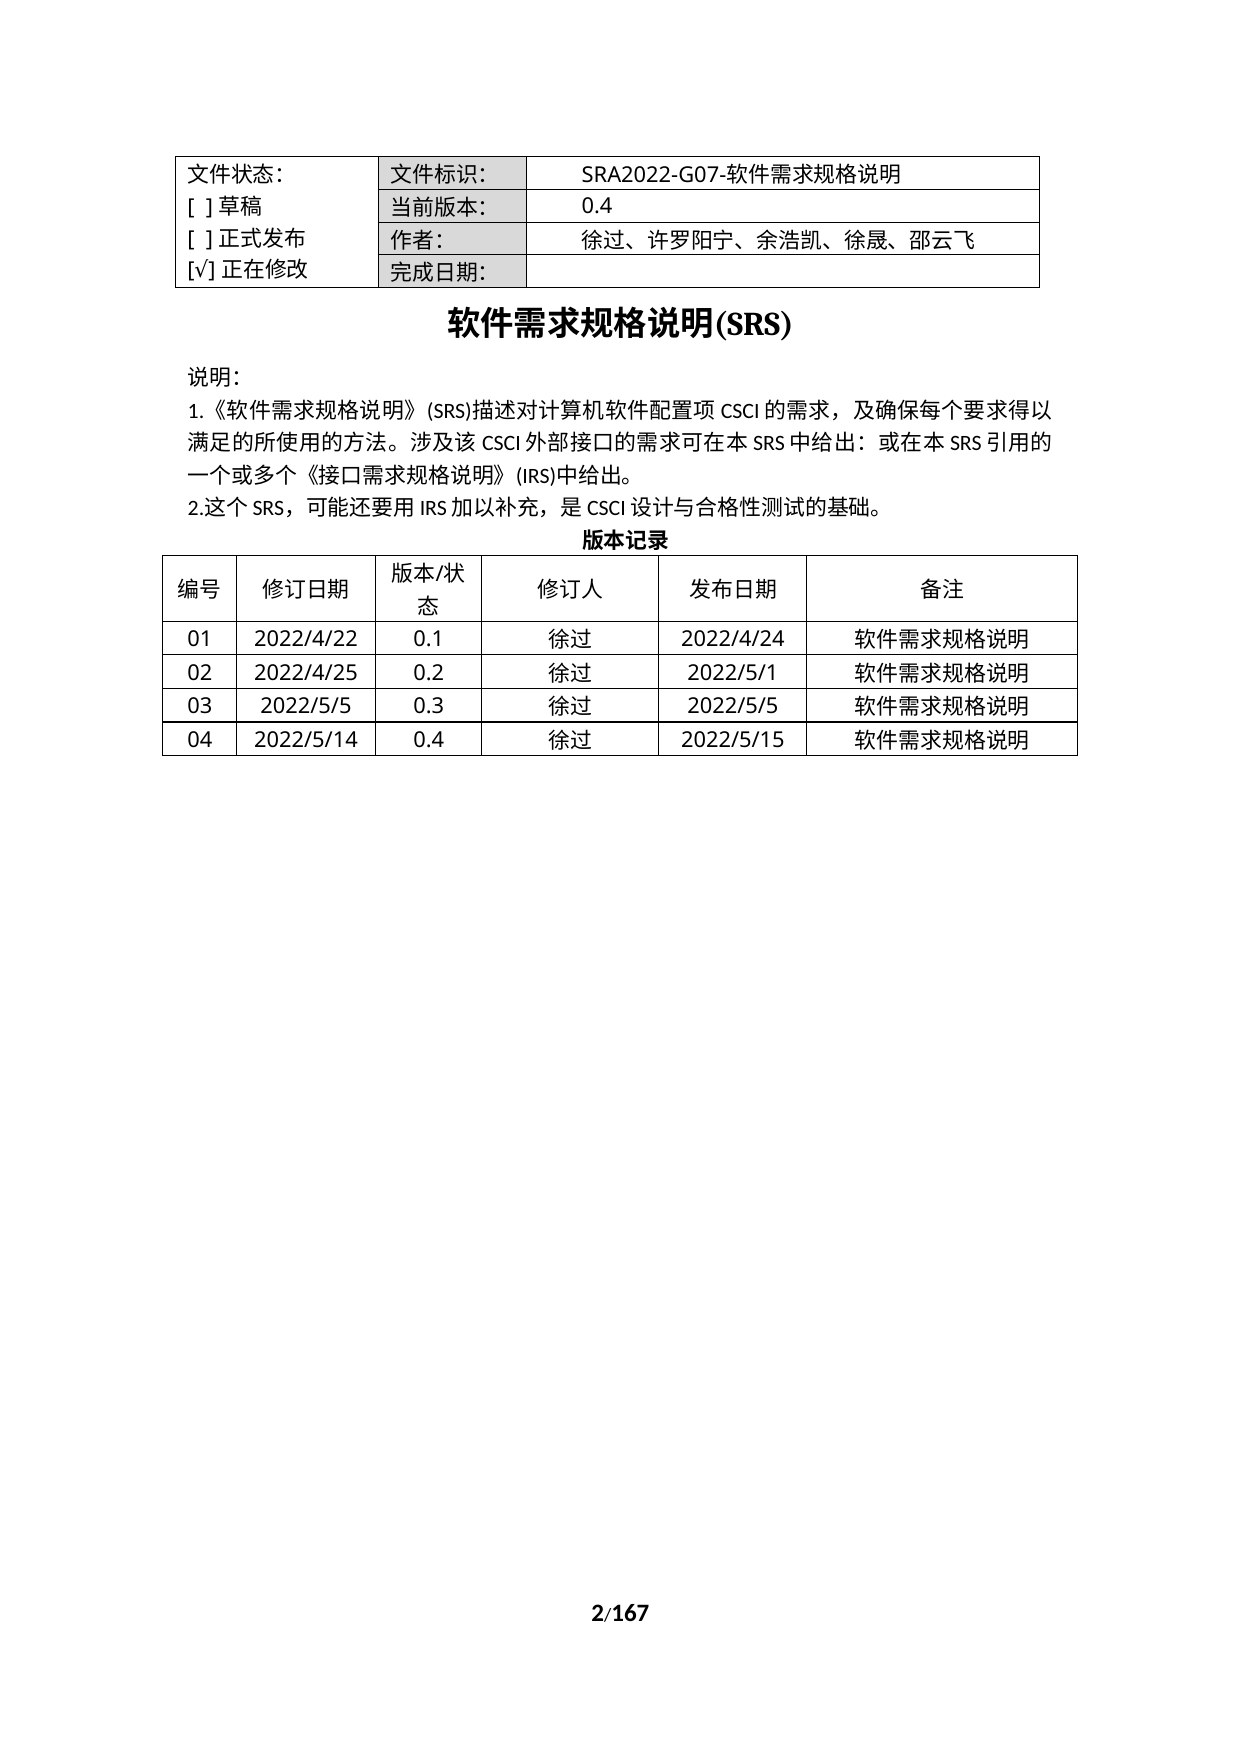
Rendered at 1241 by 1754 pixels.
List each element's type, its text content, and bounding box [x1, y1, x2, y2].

table_header 发布日期 [659, 556, 806, 621]
text 2.这个SRS，可能还要用IRS加以补充，是CSCI设计与合格性测试的基础。 [187, 490, 1053, 522]
text 1.《软件需求规格说明》(SRS)描述对计算机软件配置项CSCI的需求，及确保每个要求得以满足的所使用的方法。涉及该CSCI外部接口的需求可在本SRS中给出：或在本SRS引用的一个或多个《接口需求规格说明》(IRS)中给出。 [187, 392, 1053, 490]
table_header 修订日期 [237, 556, 375, 621]
table_cell 徐过、许罗阳宁、余浩凯、徐晟、邵云飞 [527, 223, 1039, 254]
table_cell 2022/4/25 [237, 655, 375, 688]
table_cell 软件需求规格说明 [807, 689, 1077, 721]
table_cell 徐过 [482, 622, 658, 654]
table_cell 徐过 [482, 655, 658, 688]
table_header 文件状态： [ ] 草稿 [ ] 正式发布 [√] 正在修改 [176, 157, 378, 287]
table_cell 软件需求规格说明 [807, 622, 1077, 654]
table_cell 0.4 [527, 190, 1039, 222]
table_cell 软件需求规格说明 [807, 655, 1077, 688]
table_header 修订人 [482, 556, 658, 621]
table_cell 0.4 [376, 723, 481, 755]
table_header 版本/状态 [376, 556, 481, 621]
table_cell [527, 255, 1039, 287]
table_cell 04 [163, 723, 236, 755]
table_cell 徐过 [482, 723, 658, 755]
table_cell 0.3 [376, 689, 481, 721]
table_cell 2022/5/5 [237, 689, 375, 721]
table_cell 03 [163, 689, 236, 721]
table_cell 2022/5/1 [659, 655, 806, 688]
title 软件需求规格说明(SRS) [187, 158, 1053, 353]
table_cell 2022/5/14 [237, 723, 375, 755]
table_cell 2022/5/15 [659, 723, 806, 755]
table_cell 2022/4/24 [659, 622, 806, 654]
table_cell 完成日期： [379, 255, 526, 287]
text 版本记录 [187, 522, 1053, 555]
table_header SRA2022-G07-软件需求规格说明 [527, 157, 1039, 189]
table_cell 2022/4/22 [237, 622, 375, 654]
table_cell 01 [163, 622, 236, 654]
table_cell 02 [163, 655, 236, 688]
table_cell 软件需求规格说明 [807, 723, 1077, 755]
table_cell 徐过 [482, 689, 658, 721]
table_cell 作者： [379, 223, 526, 254]
table_header 文件标识： [379, 157, 526, 189]
table_cell 0.1 [376, 622, 481, 654]
table_cell 当前版本： [379, 190, 526, 222]
table_cell 0.2 [376, 655, 481, 688]
table_header 备注 [807, 556, 1077, 621]
text 说明： [187, 360, 1053, 392]
table_header 编号 [163, 556, 236, 621]
table_cell 2022/5/5 [659, 689, 806, 721]
